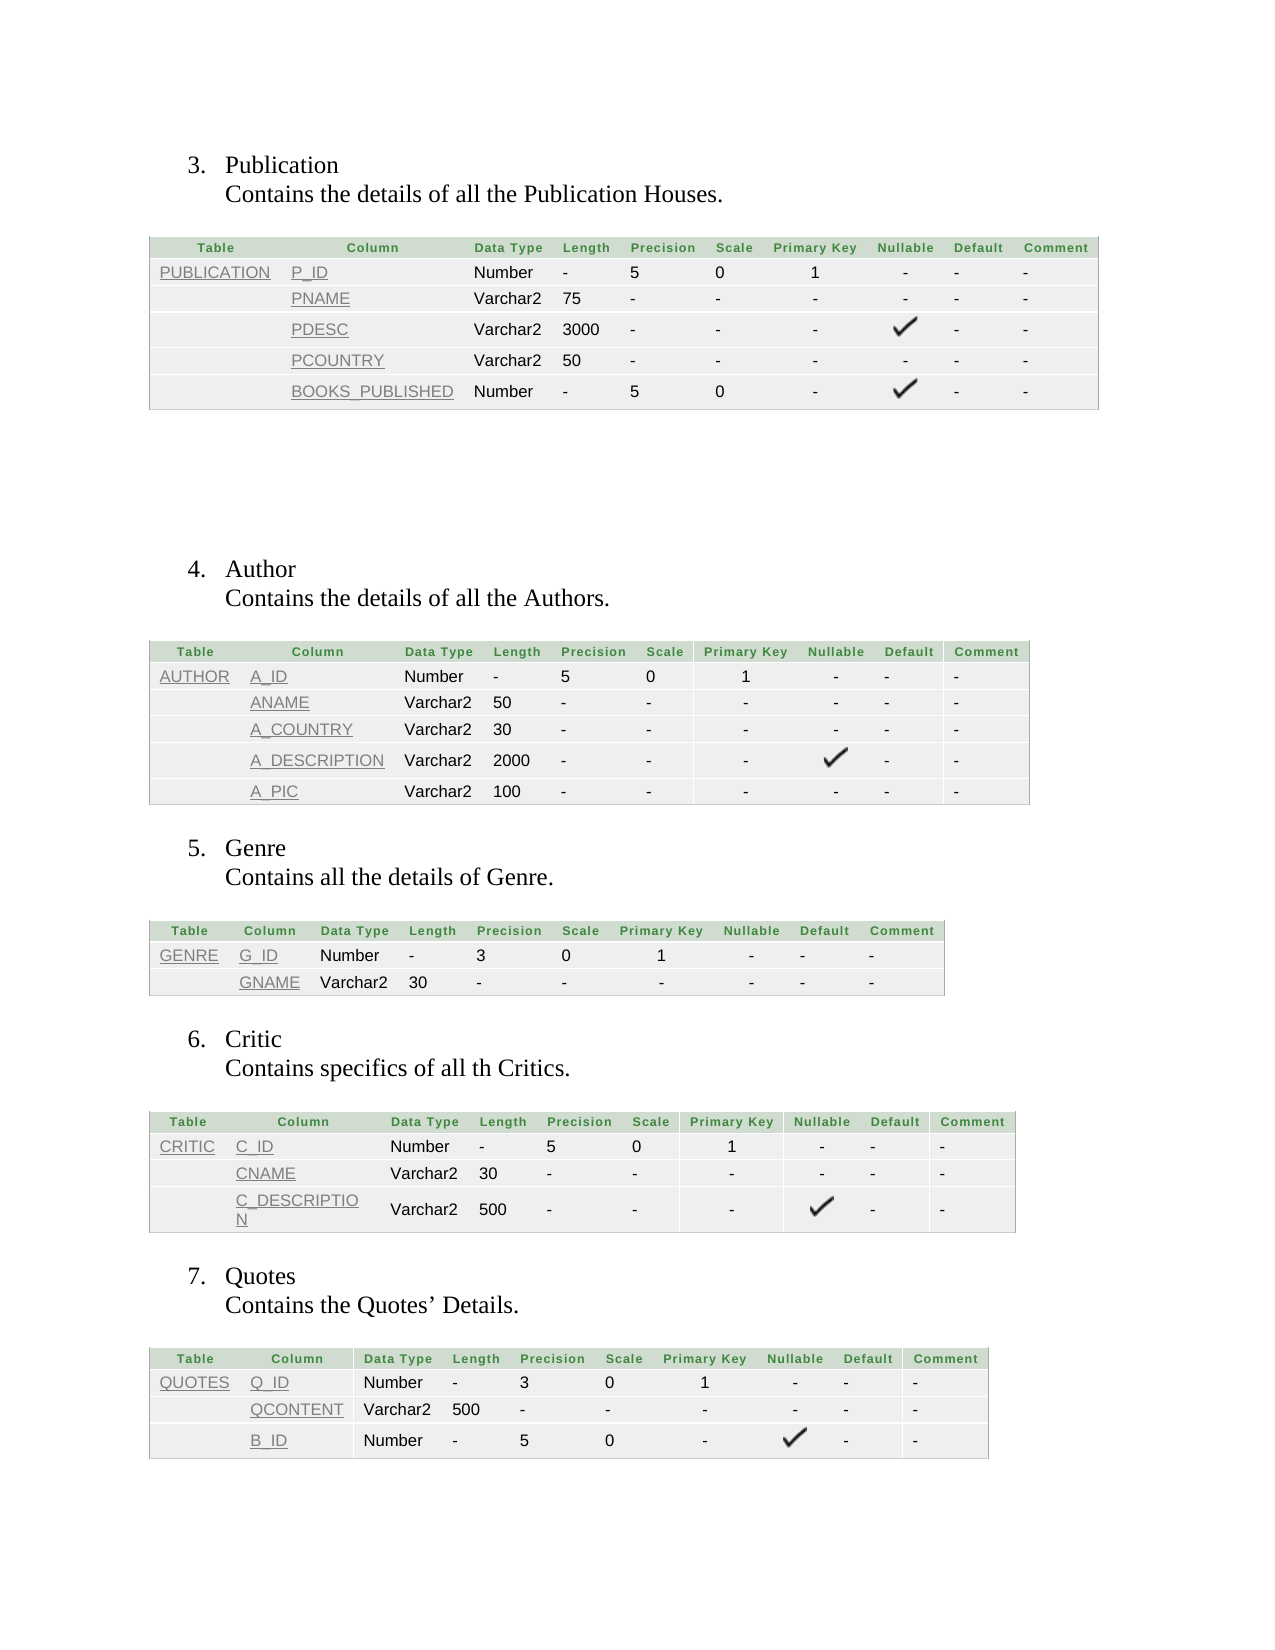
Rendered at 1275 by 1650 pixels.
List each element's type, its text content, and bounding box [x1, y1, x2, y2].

table_cell - [620, 313, 705, 347]
table_cell - [442, 1370, 510, 1396]
table_header Data Type [464, 237, 553, 258]
table_cell ANAME [240, 690, 394, 715]
list Contains the details of all the Publication Houses. [225, 179, 1125, 207]
table_cell - [867, 259, 944, 285]
table_header Data Type [394, 641, 483, 662]
table_cell A_COUNTRY [240, 716, 394, 742]
table_header Table [150, 921, 229, 941]
table_cell 0 [622, 1134, 679, 1159]
table_cell [150, 743, 240, 778]
table_cell - [903, 1397, 988, 1422]
table_header Primary Key [680, 1112, 783, 1133]
table_header Column [240, 641, 394, 662]
table_cell - [798, 716, 874, 742]
table_header Table [150, 1348, 240, 1369]
table_cell 5 [620, 259, 705, 285]
table_cell 3 [510, 1370, 595, 1396]
table_cell - [763, 375, 867, 409]
table_cell - [694, 779, 798, 804]
table_cell - [713, 943, 790, 968]
table_cell 50 [553, 348, 620, 374]
list Critic [187, 1024, 1125, 1053]
table_header Scale [622, 1112, 679, 1133]
table_cell - [763, 313, 867, 347]
table_cell Varchar2 [310, 969, 399, 995]
table_cell - [944, 259, 1013, 285]
picture [810, 1195, 834, 1220]
table_cell - [944, 375, 1013, 409]
table_cell C_ID [226, 1134, 380, 1159]
table_cell PUBLICATION [150, 259, 281, 285]
list Contains all the details of Genre. [225, 862, 1125, 891]
table_cell - [833, 1424, 902, 1458]
table_cell - [874, 779, 943, 804]
table_header Nullable [713, 921, 790, 941]
table_cell - [903, 1370, 988, 1396]
table_cell - [874, 743, 943, 778]
table_header Primary Key [763, 237, 867, 258]
table_cell 0 [595, 1370, 653, 1396]
table_cell Varchar2 [394, 690, 483, 715]
table_cell 1 [653, 1370, 757, 1396]
table_header Data Type [354, 1348, 442, 1369]
list Contains specifics of all th Critics. [225, 1053, 1125, 1082]
table_cell - [944, 286, 1013, 311]
table_header Table [150, 641, 240, 662]
table_cell - [930, 1134, 1015, 1159]
table_cell - [784, 1160, 860, 1186]
table_header Length [399, 921, 466, 941]
table_cell G_ID [229, 943, 310, 968]
table_header Default [833, 1348, 902, 1369]
table_cell - [510, 1397, 595, 1422]
table_cell - [930, 1187, 1015, 1232]
table_cell - [944, 743, 1029, 778]
table_cell - [790, 943, 859, 968]
table_header Comment [859, 921, 944, 941]
table_header Length [469, 1112, 537, 1133]
table_cell - [694, 690, 798, 715]
table_cell 0 [552, 943, 609, 968]
table_cell - [537, 1160, 622, 1186]
table_cell 5 [537, 1134, 622, 1159]
table_cell 0 [705, 375, 763, 409]
table_cell Varchar2 [354, 1397, 442, 1422]
table_header Scale [636, 641, 693, 662]
table_cell - [551, 690, 636, 715]
table_cell - [1013, 348, 1098, 374]
table_cell 30 [469, 1160, 537, 1186]
table_cell P_ID [281, 259, 464, 285]
table_cell Number [464, 375, 553, 409]
table_cell - [620, 348, 705, 374]
table_cell - [860, 1134, 929, 1159]
table_cell [150, 375, 281, 409]
table_header Comment [930, 1112, 1015, 1133]
table_cell Varchar2 [380, 1160, 469, 1186]
table_cell PNAME [281, 286, 464, 311]
table_cell 30 [399, 969, 466, 995]
table_cell - [622, 1187, 679, 1232]
table_cell - [798, 663, 874, 689]
table_cell [867, 375, 944, 409]
table_cell - [553, 375, 620, 409]
table_cell 1 [609, 943, 713, 968]
table_cell 2000 [483, 743, 551, 778]
table_cell - [784, 1134, 860, 1159]
table_cell - [537, 1187, 622, 1232]
table_cell [150, 1397, 240, 1422]
table_cell - [705, 286, 763, 311]
table_cell - [595, 1397, 653, 1422]
table_cell [150, 716, 240, 742]
table_header Scale [595, 1348, 653, 1369]
table_cell GENRE [150, 943, 229, 968]
table_cell - [694, 716, 798, 742]
table_header Comment [1013, 237, 1098, 258]
table_cell - [763, 348, 867, 374]
table_cell [150, 969, 229, 995]
table_cell [798, 743, 874, 778]
table_cell [150, 690, 240, 715]
table_cell - [930, 1160, 1015, 1186]
picture [893, 315, 918, 340]
table_header Primary Key [609, 921, 713, 941]
table_cell [150, 313, 281, 347]
picture [783, 1426, 807, 1451]
table_cell - [903, 1424, 988, 1458]
table_cell - [713, 969, 790, 995]
table_cell Varchar2 [380, 1187, 469, 1232]
table_cell 0 [595, 1424, 653, 1458]
table_cell - [705, 348, 763, 374]
table_cell 1 [763, 259, 867, 285]
table_cell - [798, 779, 874, 804]
table_cell QUOTES [150, 1370, 240, 1396]
table_cell Varchar2 [464, 286, 553, 311]
table_cell - [653, 1397, 757, 1422]
table_header Nullable [798, 641, 874, 662]
table_header Nullable [867, 237, 944, 258]
table_cell - [944, 348, 1013, 374]
table_cell - [636, 743, 693, 778]
table_cell - [622, 1160, 679, 1186]
table_header Column [281, 237, 464, 258]
table_cell Number [464, 259, 553, 285]
table_cell - [833, 1397, 902, 1422]
table_header Length [483, 641, 551, 662]
table_cell - [874, 716, 943, 742]
table_cell - [609, 969, 713, 995]
table_cell - [763, 286, 867, 311]
table_cell Number [354, 1370, 442, 1396]
table_header Default [790, 921, 859, 941]
table_cell - [944, 313, 1013, 347]
table_cell - [552, 969, 609, 995]
table_cell [867, 313, 944, 347]
table_cell - [790, 969, 859, 995]
table_header Scale [705, 237, 763, 258]
table_header Precision [620, 237, 705, 258]
table_cell - [874, 663, 943, 689]
table_cell [150, 1160, 226, 1186]
table_cell - [944, 779, 1029, 804]
table_cell - [874, 690, 943, 715]
table_cell CNAME [226, 1160, 380, 1186]
table_cell [784, 1187, 860, 1232]
table_cell B_ID [240, 1424, 353, 1458]
table_header Nullable [757, 1348, 833, 1369]
table_cell - [1013, 286, 1098, 311]
table_header Data Type [380, 1112, 469, 1133]
table_cell - [798, 690, 874, 715]
table_cell - [680, 1187, 783, 1232]
table_cell Q_ID [240, 1370, 353, 1396]
table_cell PDESC [281, 313, 464, 347]
table_cell Varchar2 [394, 743, 483, 778]
table_cell Number [394, 663, 483, 689]
table_header Primary Key [653, 1348, 757, 1369]
table_cell - [1013, 375, 1098, 409]
list Publication [187, 150, 1125, 179]
table_cell - [833, 1370, 902, 1396]
table_cell - [680, 1160, 783, 1186]
table_cell - [867, 286, 944, 311]
picture [823, 746, 848, 771]
table_cell - [860, 1160, 929, 1186]
table_cell - [705, 313, 763, 347]
table_cell - [466, 969, 552, 995]
table_cell 5 [510, 1424, 595, 1458]
list Contains the Quotes’ Details. [225, 1290, 1125, 1318]
table_cell [150, 286, 281, 311]
table_cell BOOKS_PUBLISHED [281, 375, 464, 409]
picture [893, 377, 918, 402]
table_cell - [551, 743, 636, 778]
table_cell - [944, 716, 1029, 742]
table_header Table [150, 1112, 226, 1133]
table_cell CRITIC [150, 1134, 226, 1159]
table_header Primary Key [694, 641, 798, 662]
table_cell 500 [469, 1187, 537, 1232]
table_cell 0 [705, 259, 763, 285]
table_cell - [636, 716, 693, 742]
table_cell Number [380, 1134, 469, 1159]
table_cell - [636, 779, 693, 804]
table_cell 75 [553, 286, 620, 311]
table_cell Number [310, 943, 399, 968]
table_cell A_ID [240, 663, 394, 689]
table_header Table [150, 237, 281, 258]
table_cell - [1013, 259, 1098, 285]
table_cell - [653, 1424, 757, 1458]
table_cell GNAME [229, 969, 310, 995]
table_cell - [694, 743, 798, 778]
table_cell 0 [636, 663, 693, 689]
table_cell AUTHOR [150, 663, 240, 689]
table_cell [150, 348, 281, 374]
table_header Precision [510, 1348, 595, 1369]
table_header Column [240, 1348, 353, 1369]
table_cell 1 [680, 1134, 783, 1159]
table_header Nullable [784, 1112, 860, 1133]
table_header Precision [537, 1112, 622, 1133]
table_cell - [551, 716, 636, 742]
table_cell Varchar2 [464, 313, 553, 347]
table_cell 500 [442, 1397, 510, 1422]
table_cell - [469, 1134, 537, 1159]
list Author [187, 554, 1125, 583]
table_cell 1 [694, 663, 798, 689]
table_cell [150, 1187, 226, 1232]
table_cell Number [354, 1424, 442, 1458]
table_cell - [620, 286, 705, 311]
table_cell 50 [483, 690, 551, 715]
list Genre [187, 833, 1125, 862]
table_header Comment [903, 1348, 988, 1369]
table_cell [150, 1424, 240, 1458]
list Contains the details of all the Authors. [225, 583, 1125, 611]
table_cell - [636, 690, 693, 715]
list Quotes [187, 1261, 1125, 1290]
table_header Default [874, 641, 943, 662]
table_cell 5 [620, 375, 705, 409]
table_cell - [757, 1397, 833, 1422]
table_cell A_DESCRIPTION [240, 743, 394, 778]
table_cell - [859, 943, 944, 968]
table_header Column [229, 921, 310, 941]
table_cell - [483, 663, 551, 689]
table_cell Varchar2 [464, 348, 553, 374]
table_header Comment [944, 641, 1029, 662]
table_cell QCONTENT [240, 1397, 353, 1422]
table_cell 3 [466, 943, 552, 968]
table_cell C_DESCRIPTION [226, 1187, 380, 1232]
table_cell 30 [483, 716, 551, 742]
table_header Precision [551, 641, 636, 662]
table_cell PCOUNTRY [281, 348, 464, 374]
table_cell - [860, 1187, 929, 1232]
table_cell [150, 779, 240, 804]
table_header Scale [552, 921, 609, 941]
table_cell - [944, 690, 1029, 715]
table_cell Varchar2 [394, 779, 483, 804]
table_cell [757, 1424, 833, 1458]
table_cell - [757, 1370, 833, 1396]
table_cell - [551, 779, 636, 804]
table_header Default [860, 1112, 929, 1133]
table_cell - [553, 259, 620, 285]
table_cell Varchar2 [394, 716, 483, 742]
table_cell - [442, 1424, 510, 1458]
table_header Data Type [310, 921, 399, 941]
table_header Precision [466, 921, 552, 941]
table_cell - [399, 943, 466, 968]
table_cell 100 [483, 779, 551, 804]
table_header Length [442, 1348, 510, 1369]
table_cell 3000 [553, 313, 620, 347]
table_cell - [867, 348, 944, 374]
table_header Length [553, 237, 620, 258]
table_cell 5 [551, 663, 636, 689]
table_cell - [1013, 313, 1098, 347]
table_cell - [944, 663, 1029, 689]
table_header Default [944, 237, 1013, 258]
table_header Column [226, 1112, 380, 1133]
table_cell A_PIC [240, 779, 394, 804]
table_cell - [859, 969, 944, 995]
